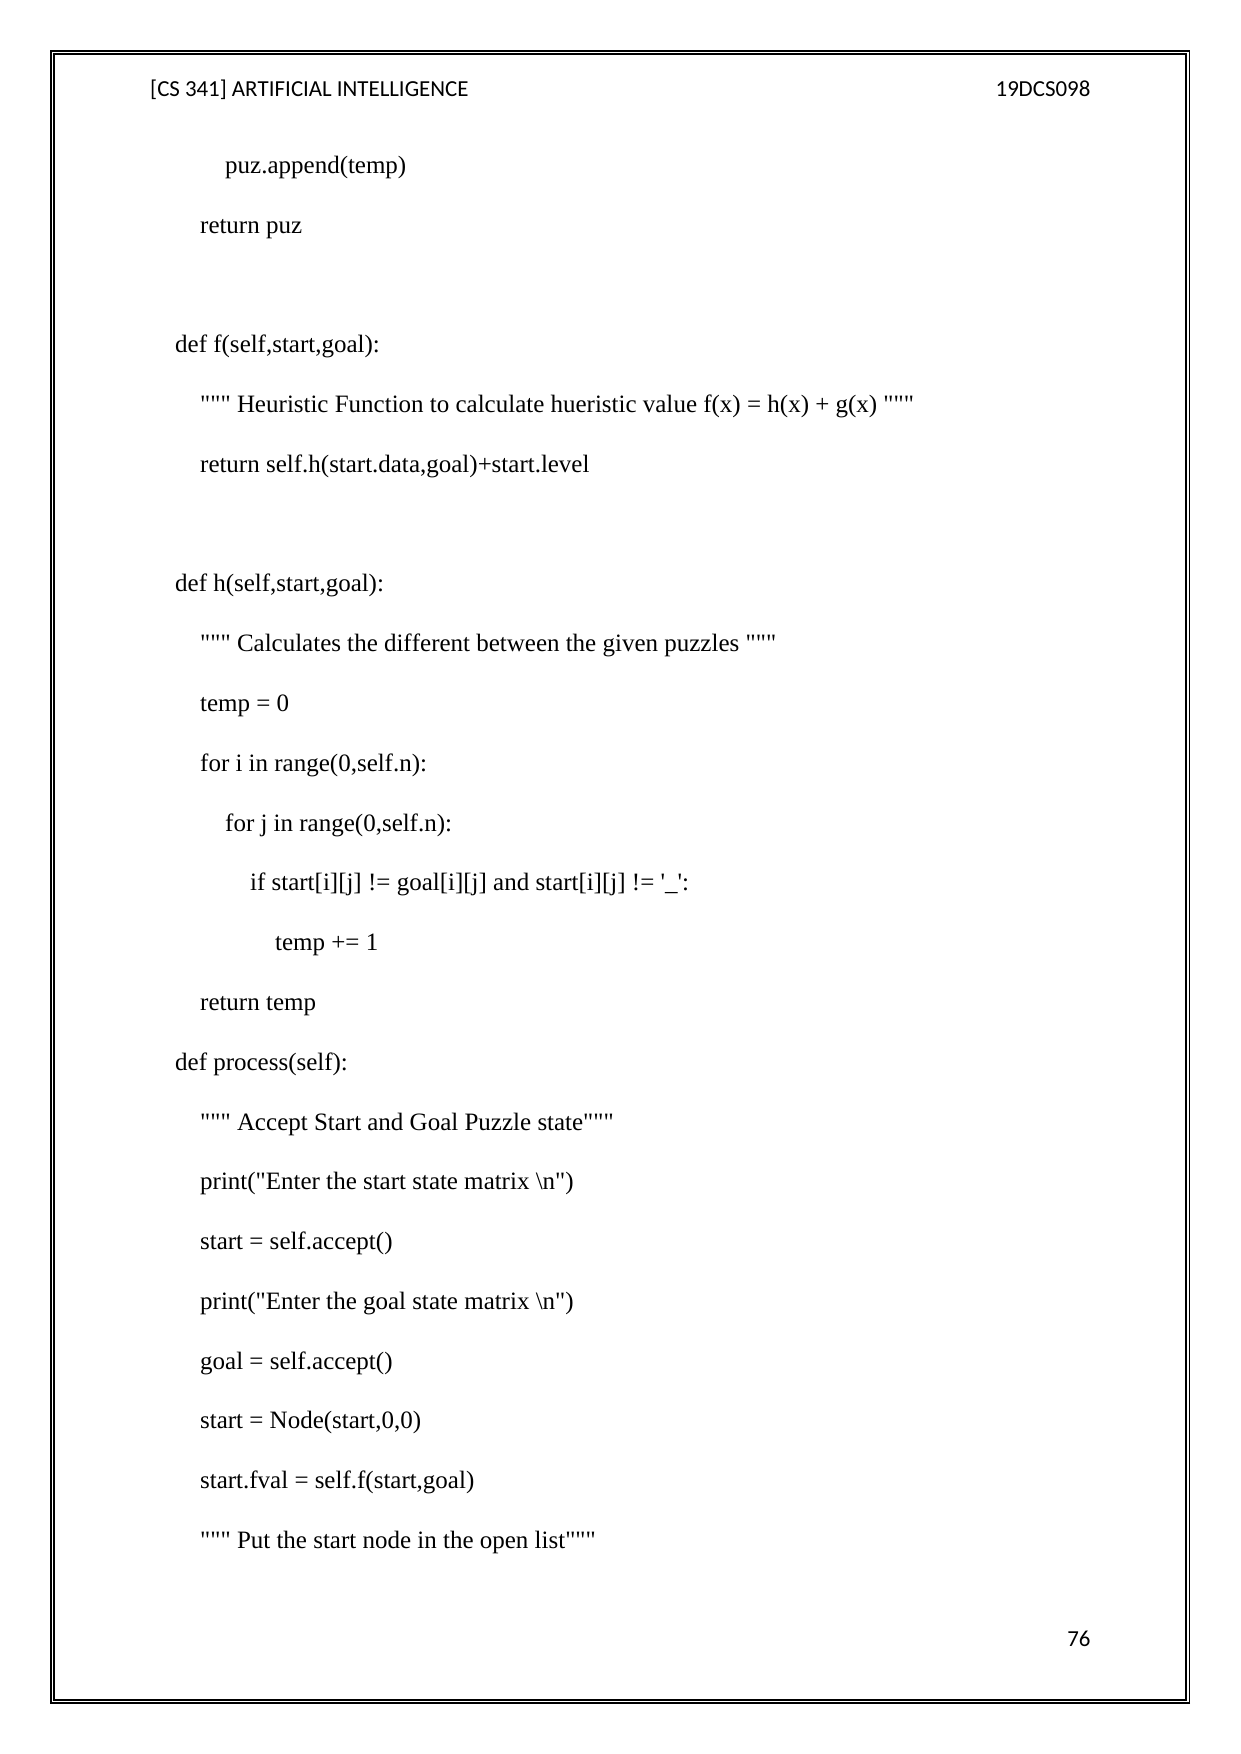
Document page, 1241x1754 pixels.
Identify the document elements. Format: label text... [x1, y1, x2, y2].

text temp = 0 [150, 688, 1090, 717]
text for i in range(0,self.n): [150, 748, 1090, 777]
text return temp [150, 987, 1090, 1016]
text return self.h(start.data,goal)+start.level [150, 449, 1090, 478]
text print("Enter the start state matrix \n") [150, 1166, 1090, 1195]
text if start[i][j] != goal[i][j] and start[i][j] != '_': [150, 867, 1090, 896]
text start.fval = self.f(start,goal) [150, 1465, 1090, 1494]
text puz.append(temp) [150, 150, 1090, 179]
text """ Heuristic Function to calculate hueristic value f(x) = h(x) + g(x) """ [150, 389, 1090, 418]
text return puz [150, 210, 1090, 238]
text def process(self): [150, 1047, 1090, 1076]
text """ Put the start node in the open list""" [150, 1525, 1090, 1554]
text """ Accept Start and Goal Puzzle state""" [150, 1107, 1090, 1135]
text start = self.accept() [150, 1226, 1090, 1255]
text goal = self.accept() [150, 1346, 1090, 1374]
text for j in range(0,self.n): [150, 808, 1090, 836]
text def h(self,start,goal): [150, 568, 1090, 597]
text start = Node(start,0,0) [150, 1406, 1090, 1434]
text def f(self,start,goal): [150, 329, 1090, 358]
text """ Calculates the different between the given puzzles """ [150, 628, 1090, 657]
text print("Enter the goal state matrix \n") [150, 1286, 1090, 1315]
text temp += 1 [150, 927, 1090, 956]
